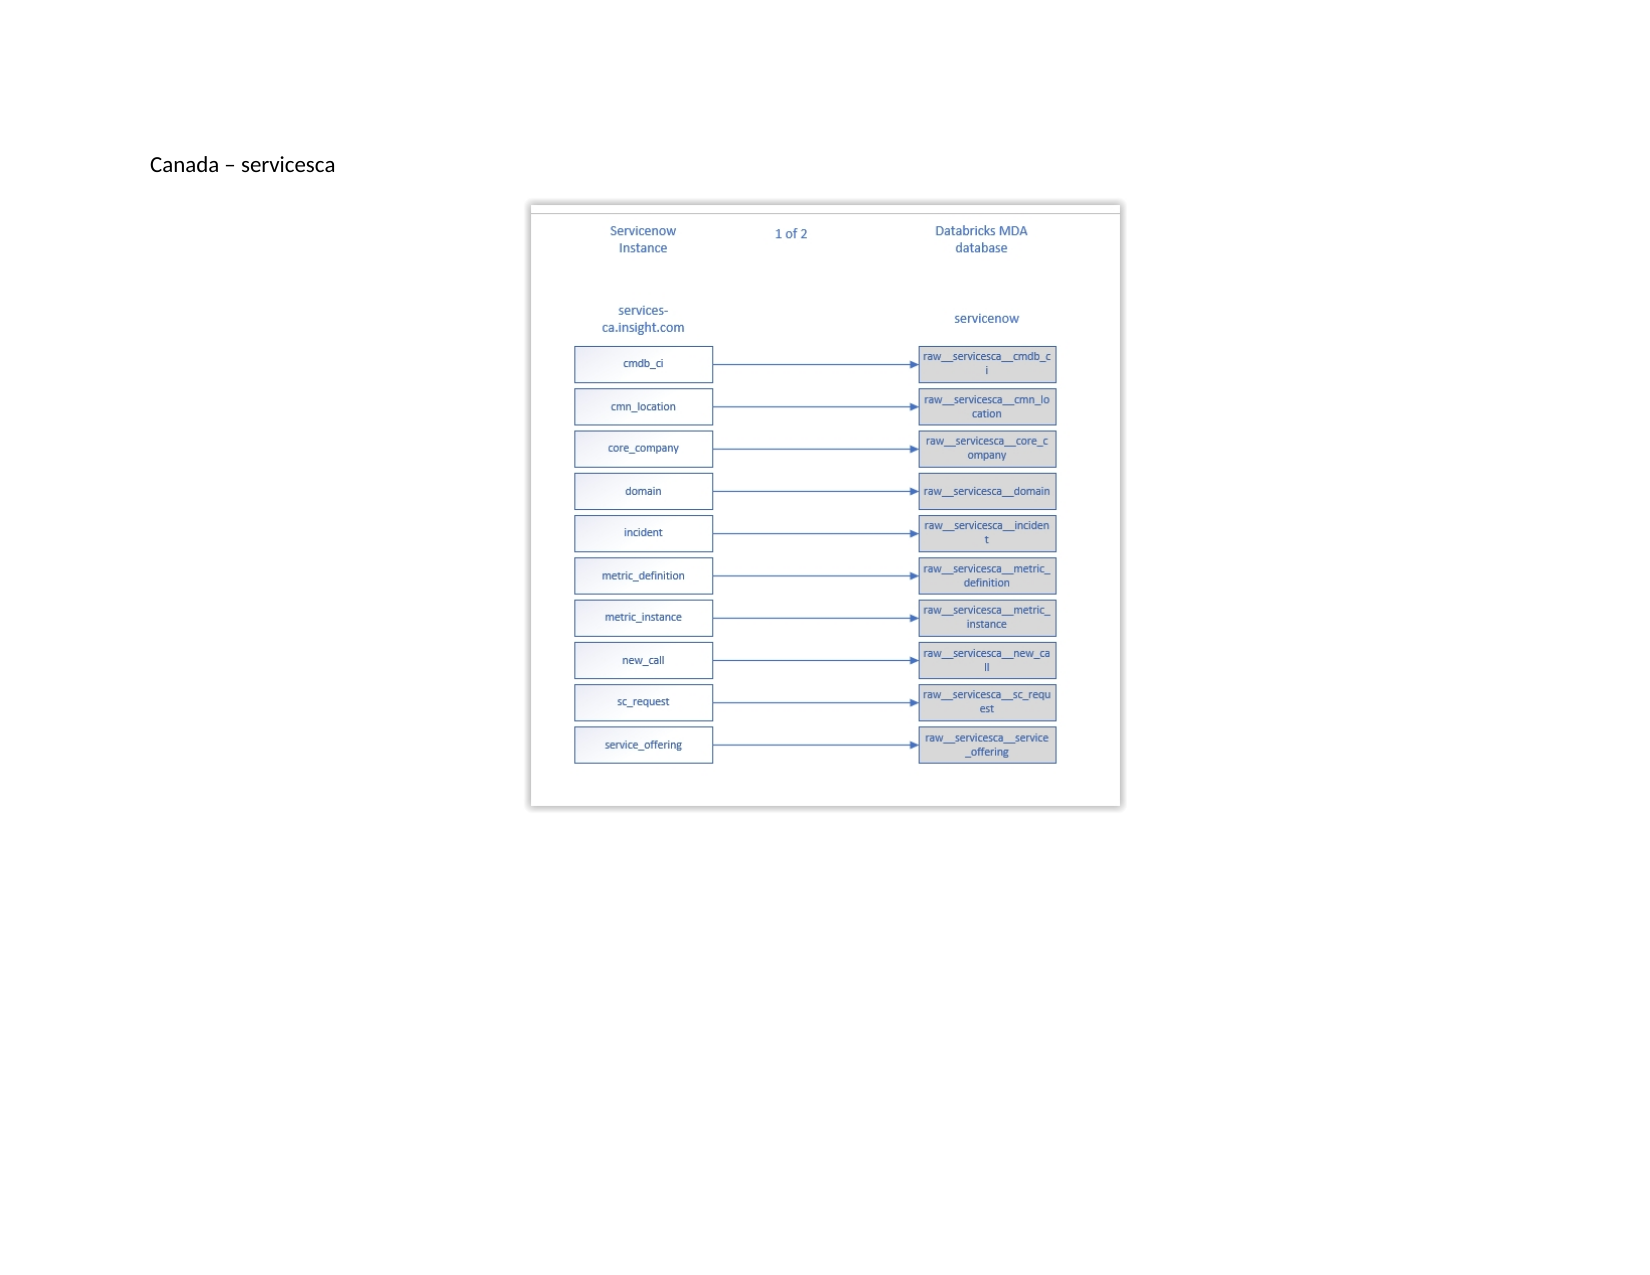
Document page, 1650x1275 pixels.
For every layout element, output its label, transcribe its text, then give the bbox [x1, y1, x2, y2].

text Canada – servicesca [150, 150, 1500, 178]
picture [522, 196, 1128, 814]
